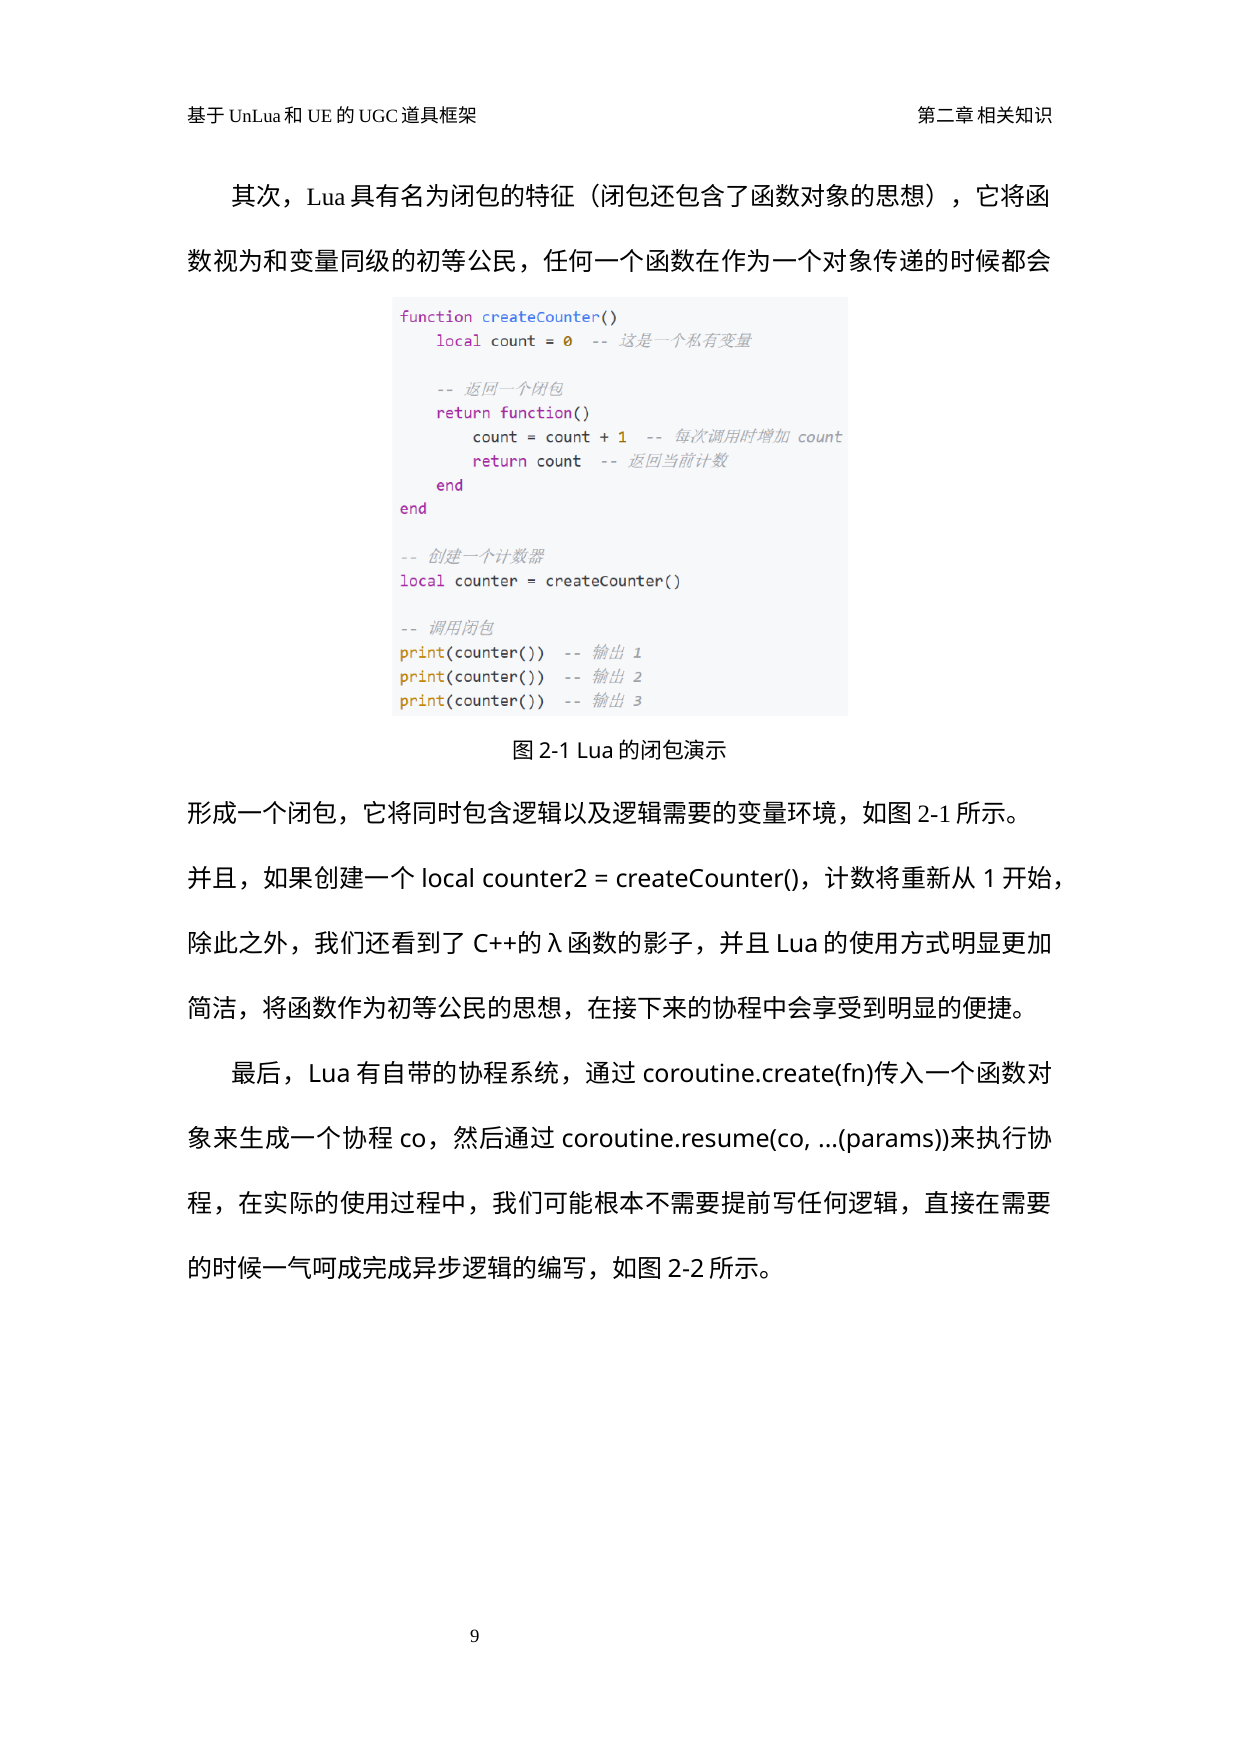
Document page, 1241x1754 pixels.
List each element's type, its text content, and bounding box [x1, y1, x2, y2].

text 并且，如果创建一个local counter2 = createCounter()，计数将重新从1开始，除此之外，我们还看到了C++的λ函数的影子，并且Lua的使用方式明显更加简洁，将函数作为初等公民的思想，在接下来的协程中会享受到明显的便捷。 [187, 844, 1053, 1039]
text 最后，Lua有自带的协程系统，通过coroutine.create(fn)传入一个函数对象来生成一个协程co，然后通过coroutine.resume(co, ...(params))来执行协程，在实际的使用过程中，我们可能根本不需要提前写任何逻辑，直接在需要的时候一气呵成完成异步逻辑的编写，如图2-2所示。 [187, 1039, 1053, 1299]
picture [392, 297, 849, 716]
